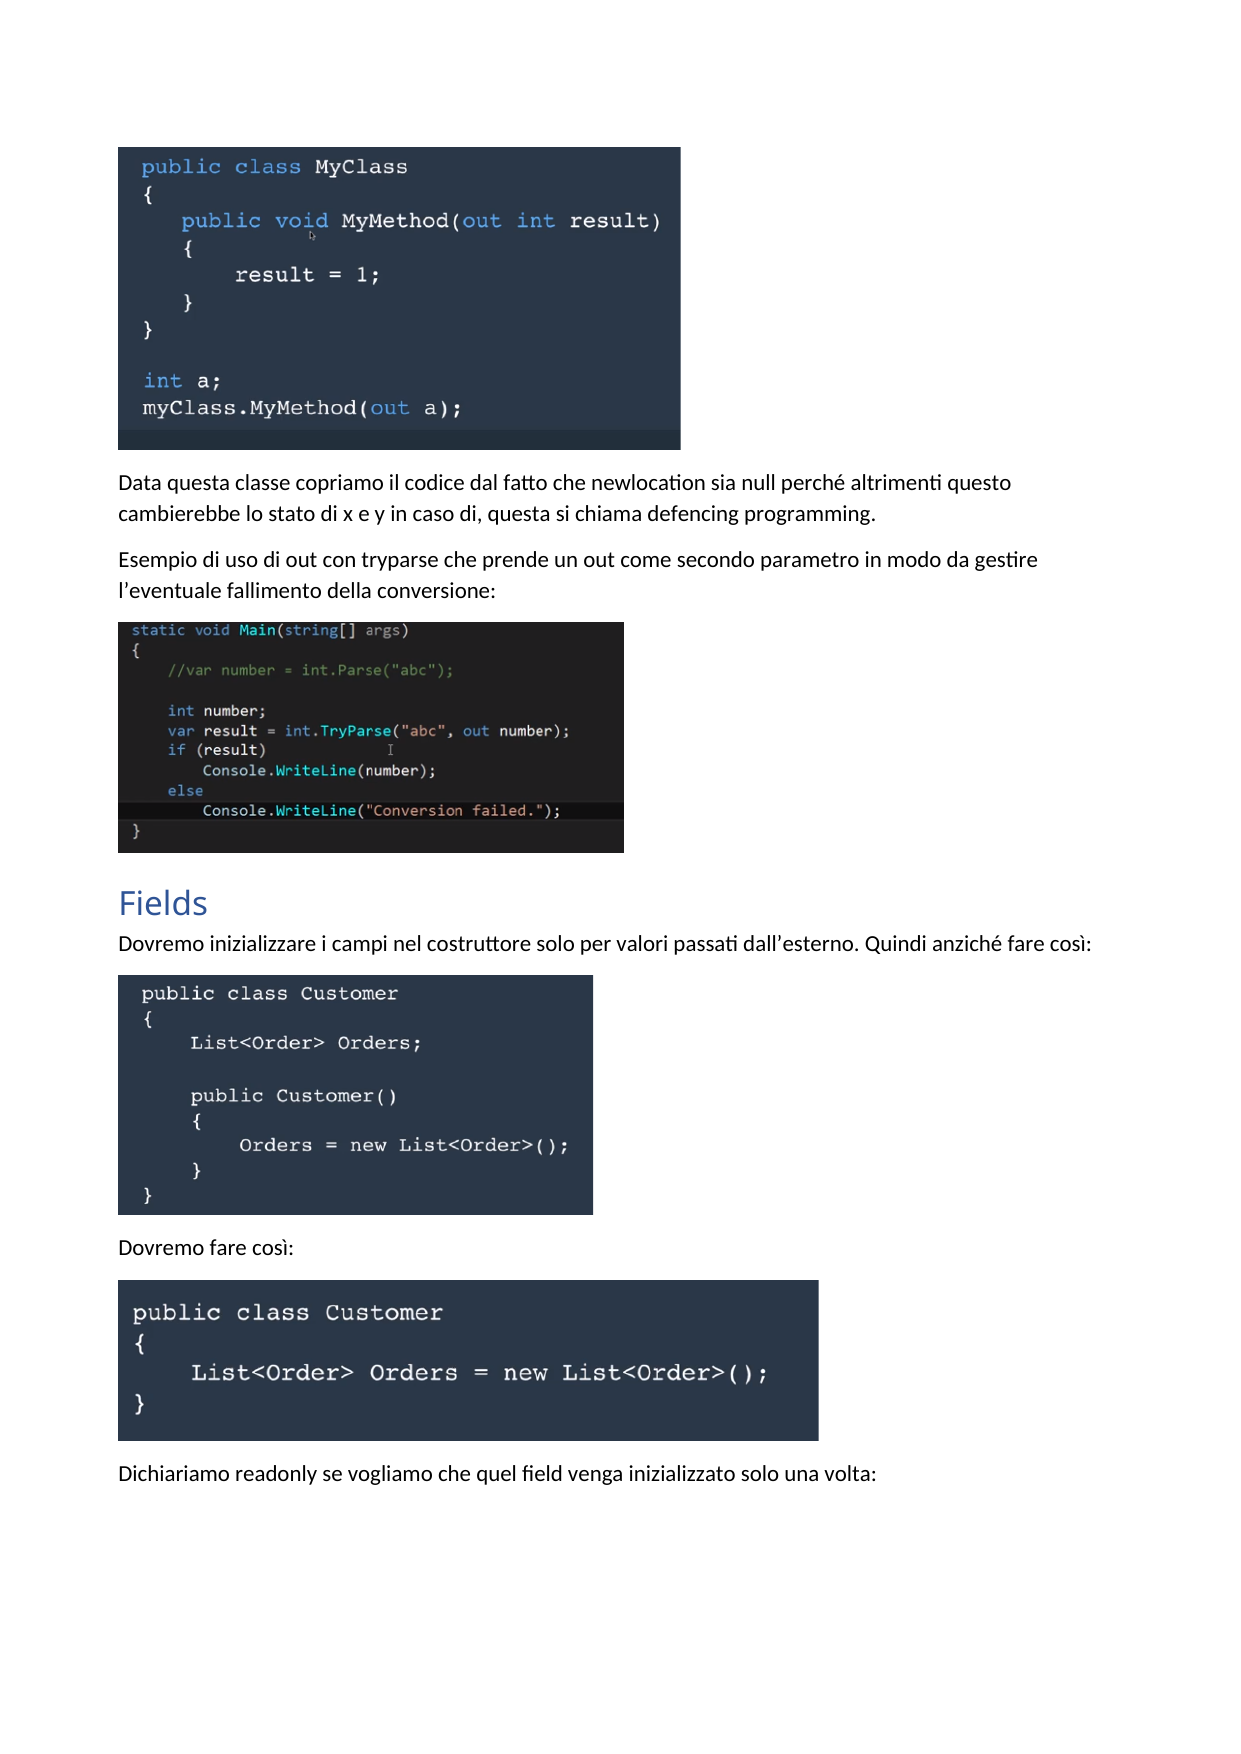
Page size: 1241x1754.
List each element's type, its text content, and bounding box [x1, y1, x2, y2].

picture [118, 975, 594, 1215]
text Dovremo fare così: [118, 1233, 1122, 1261]
subtitle Fields [118, 880, 1122, 925]
picture [118, 622, 624, 853]
text Dichiariamo readonly se vogliamo che quel field venga inizializzato solo una volta: [118, 1459, 1122, 1487]
text Data questa classe copriamo il codice dal fatto che newlocation sia null perché altrimenti questo cambierebbe lo stato di x e y in caso di, questa si chiama defencing programming. [118, 468, 1122, 527]
picture [118, 1280, 819, 1441]
text Esempio di uso di out con tryparse che prende un out come secondo parametro in modo da gestire l’eventuale fallimento della conversione: [118, 546, 1122, 604]
picture [118, 147, 681, 450]
text Dovremo inizializzare i campi nel costruttore solo per valori passati dall’esterno. Quindi anziché fare così: [118, 929, 1122, 957]
